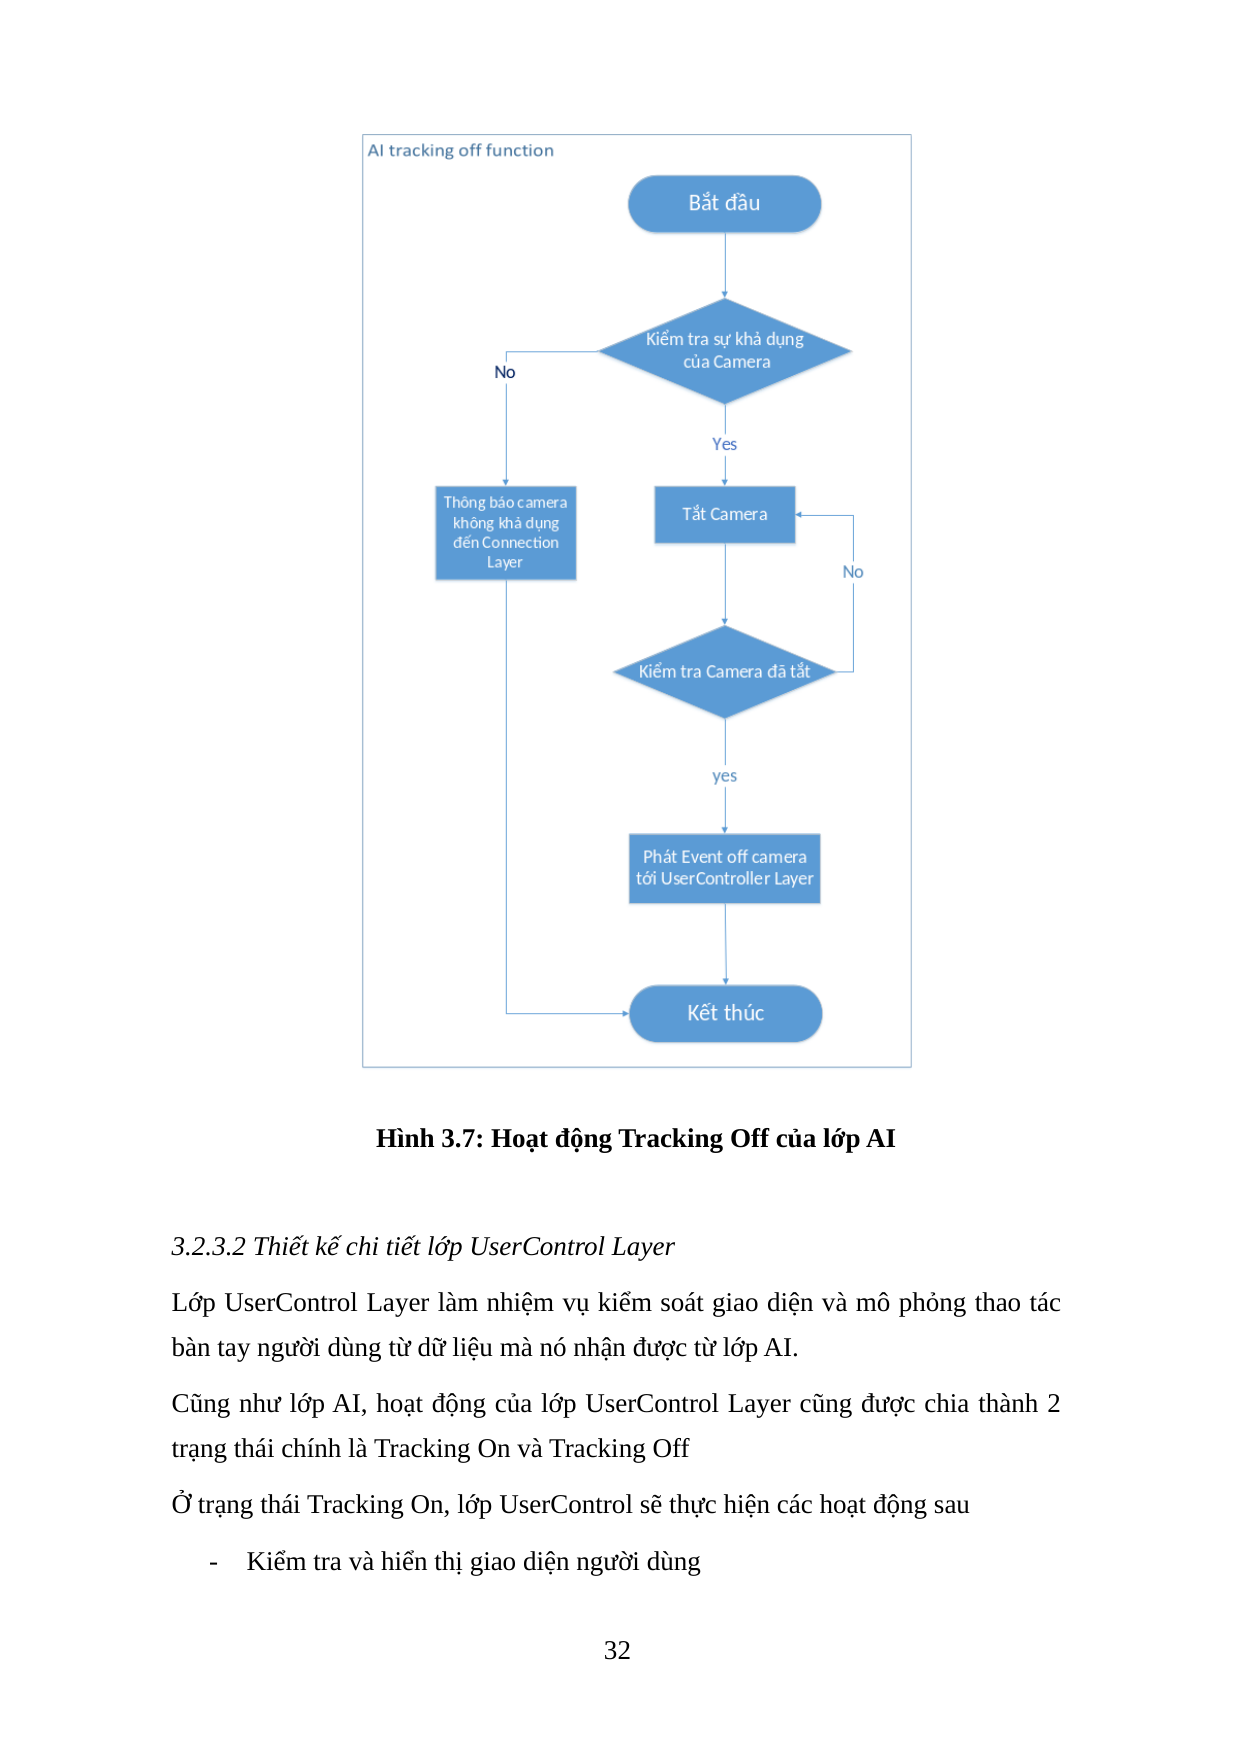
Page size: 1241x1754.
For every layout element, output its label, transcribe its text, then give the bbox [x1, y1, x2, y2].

list Kiểm tra và hiển thị giao diện người dùng [209, 1542, 1063, 1579]
text Cũng như lớp AI, hoạt động của lớp UserControl Layer cũng được chia thành 2 trạng thái chính là Tracking On và Tracking Off [171, 1384, 1063, 1467]
text Ở trạng thái Tracking On, lớp UserControl sẽ thực hiện các hoạt động sau [171, 1486, 1063, 1523]
text Hình 3.7: Hoạt động Tracking Off của lớp AI [171, 1119, 1063, 1156]
text Lớp UserControl Layer làm nhiệm vụ kiểm soát giao diện và mô phỏng thao tác bàn tay người dùng từ dữ liệu mà nó nhận được từ lớp AI. [171, 1283, 1063, 1366]
subtitle Thiết kế chi tiết lớp UserControl Layer [171, 1227, 1063, 1264]
